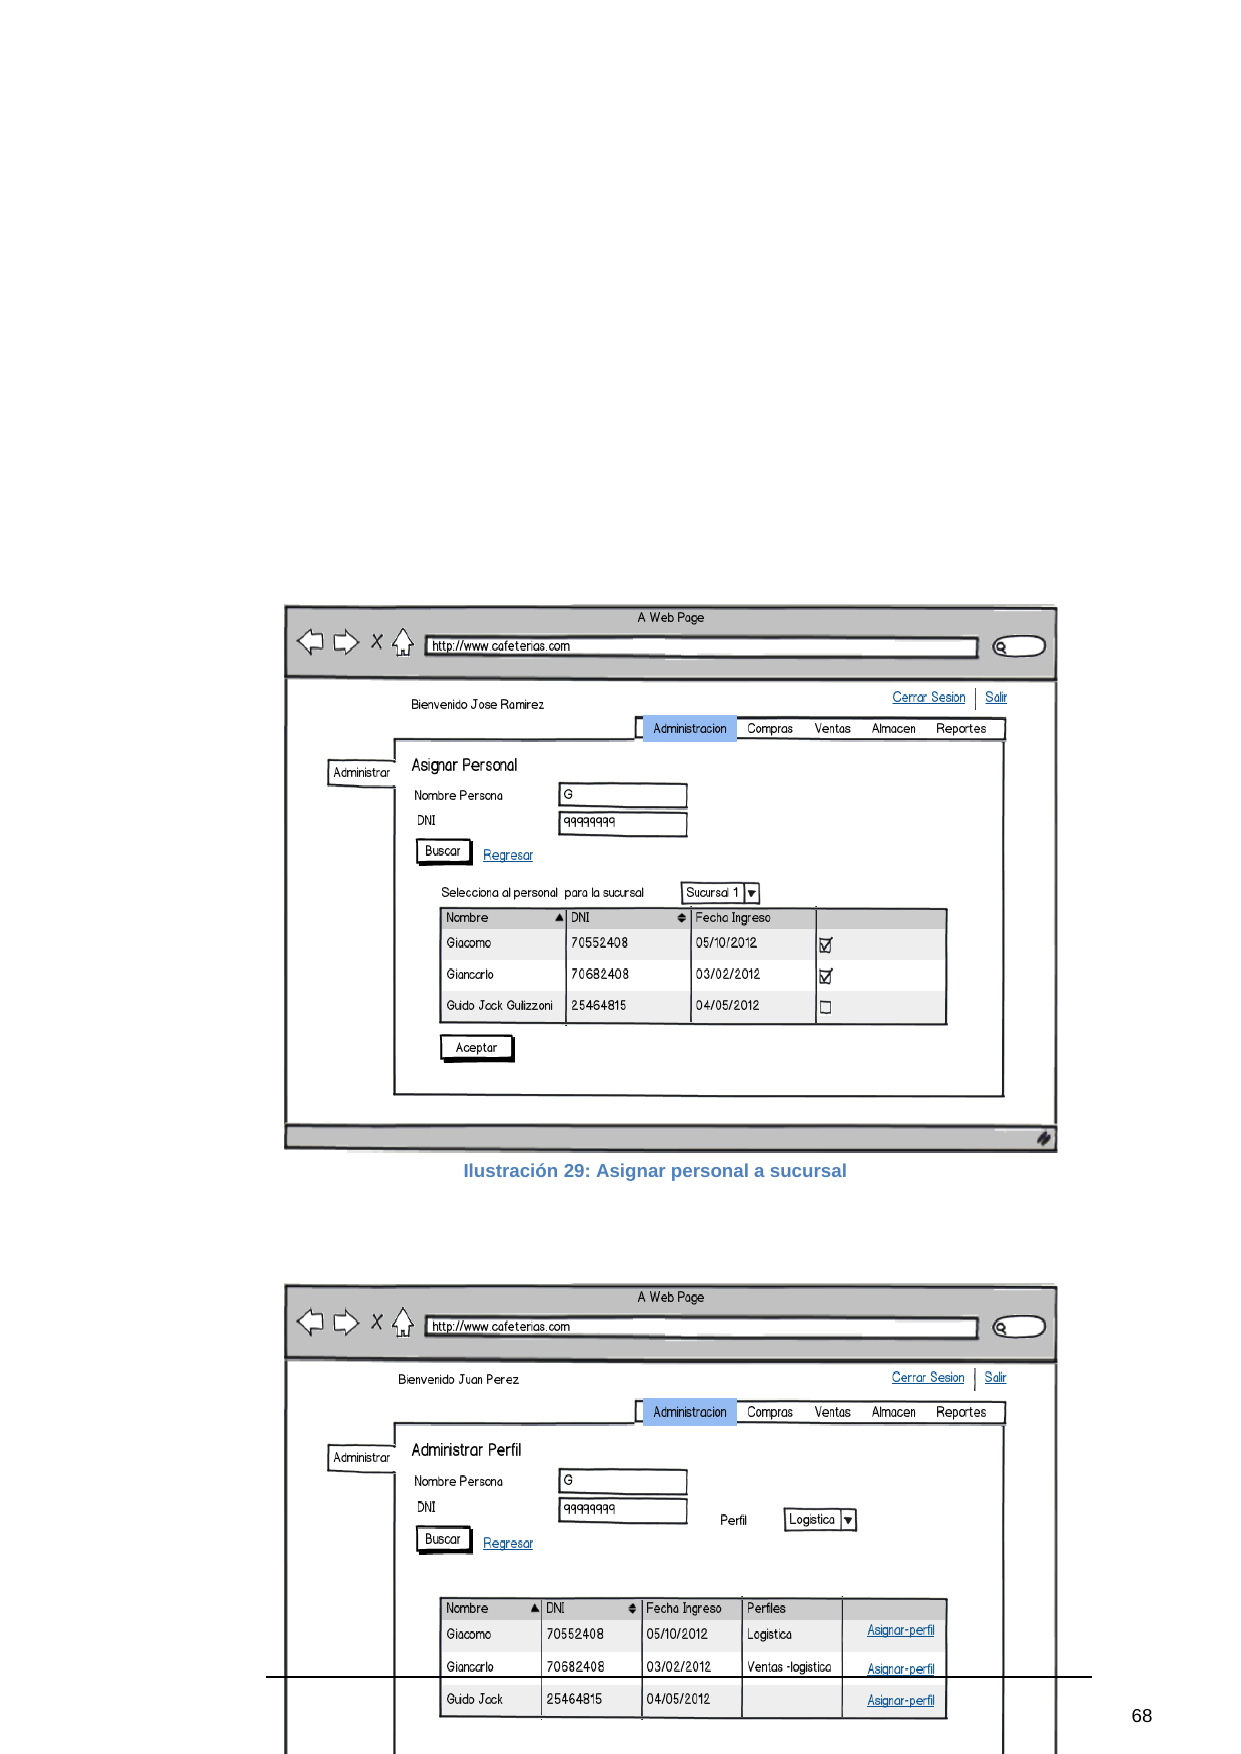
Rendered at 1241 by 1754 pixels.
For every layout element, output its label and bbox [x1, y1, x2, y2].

picture [284, 604, 1058, 1153]
picture [284, 1678, 1058, 1754]
picture [284, 1283, 1058, 1676]
